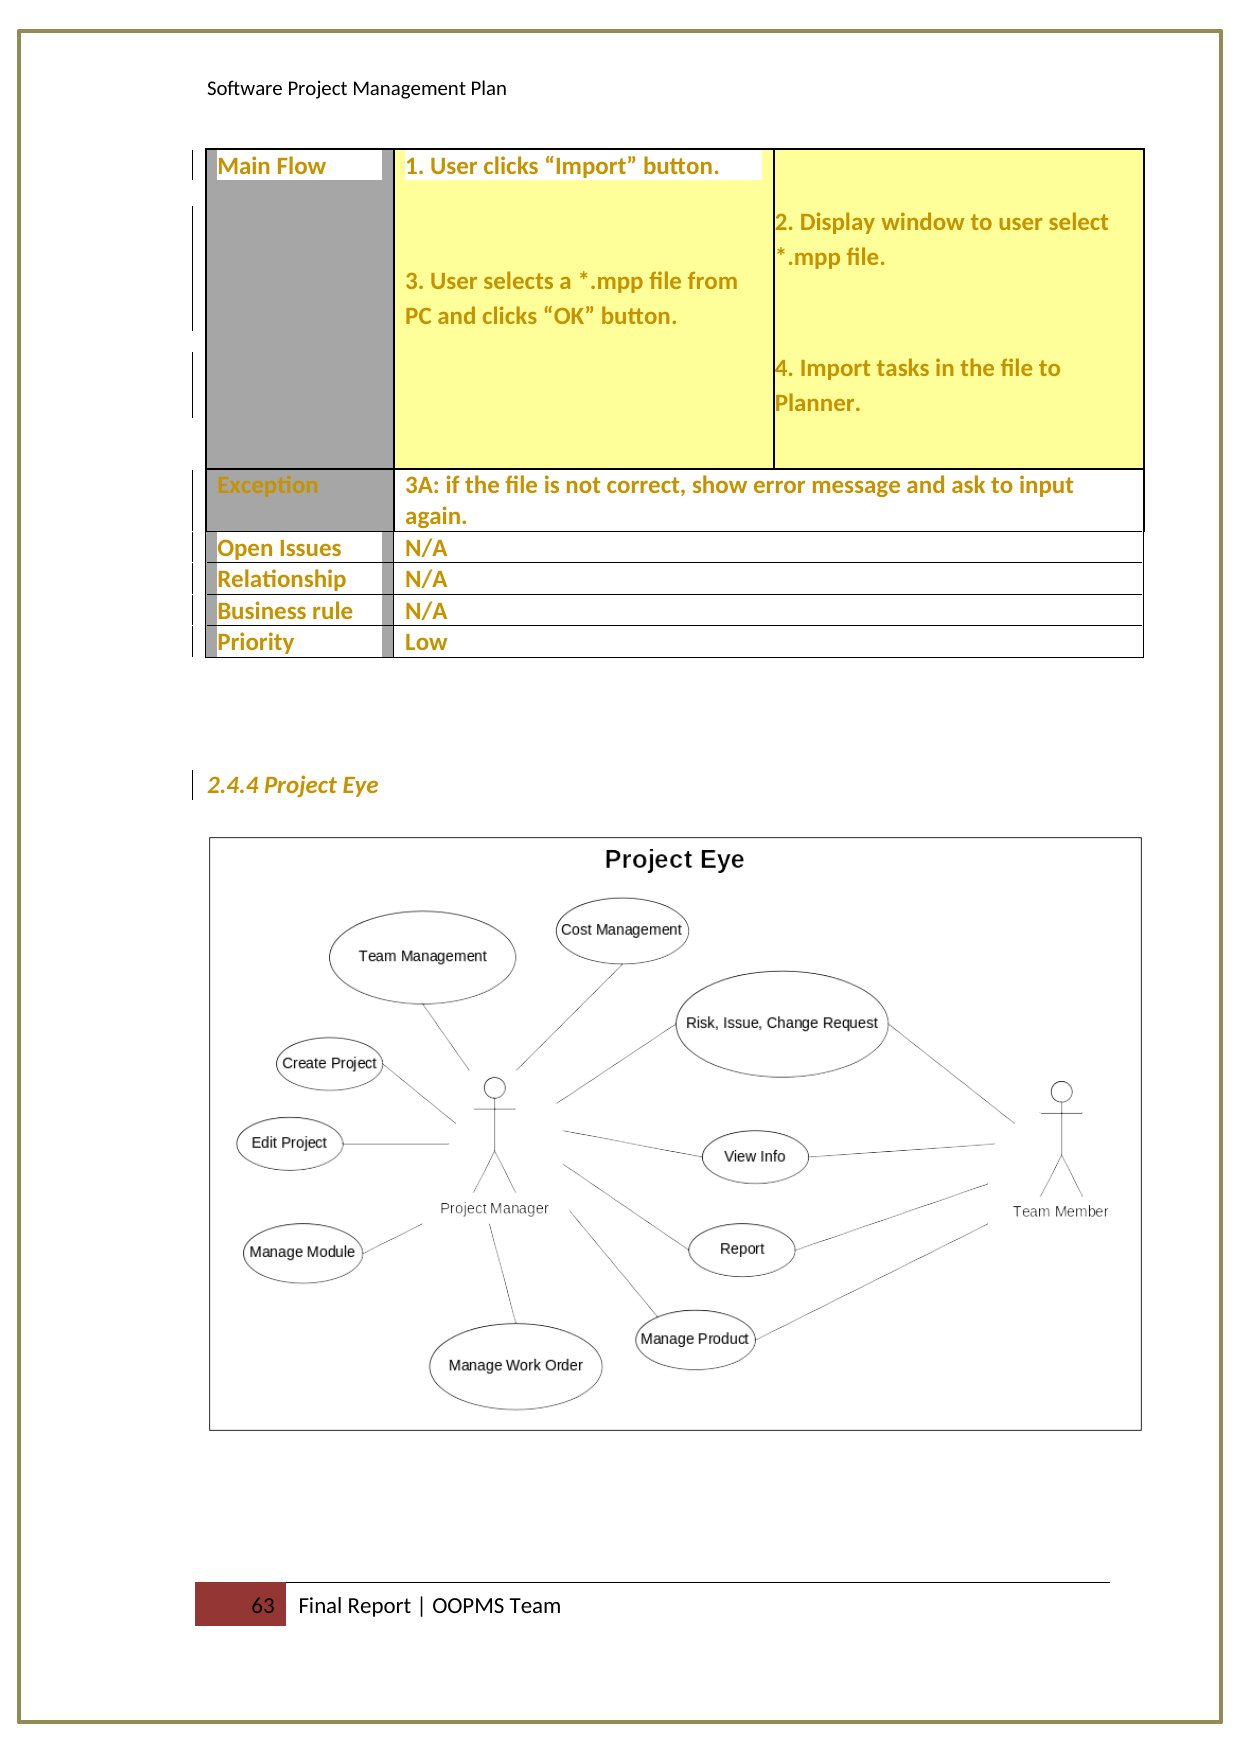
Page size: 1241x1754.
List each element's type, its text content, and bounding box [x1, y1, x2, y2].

table_cell 1. User clicks “Import” button. 3. User selects a *.mpp file from PC and clicks “OK” button. [395, 150, 773, 468]
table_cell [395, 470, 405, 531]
table_cell Exception [207, 470, 393, 531]
table_cell 2. Display window to user select *.mpp file. 4. Import tasks in the file to Planner. [775, 150, 1143, 468]
subtitle 2.4.4 Project Eye [207, 770, 1122, 830]
table_cell Main Flow [207, 150, 393, 468]
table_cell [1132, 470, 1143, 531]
